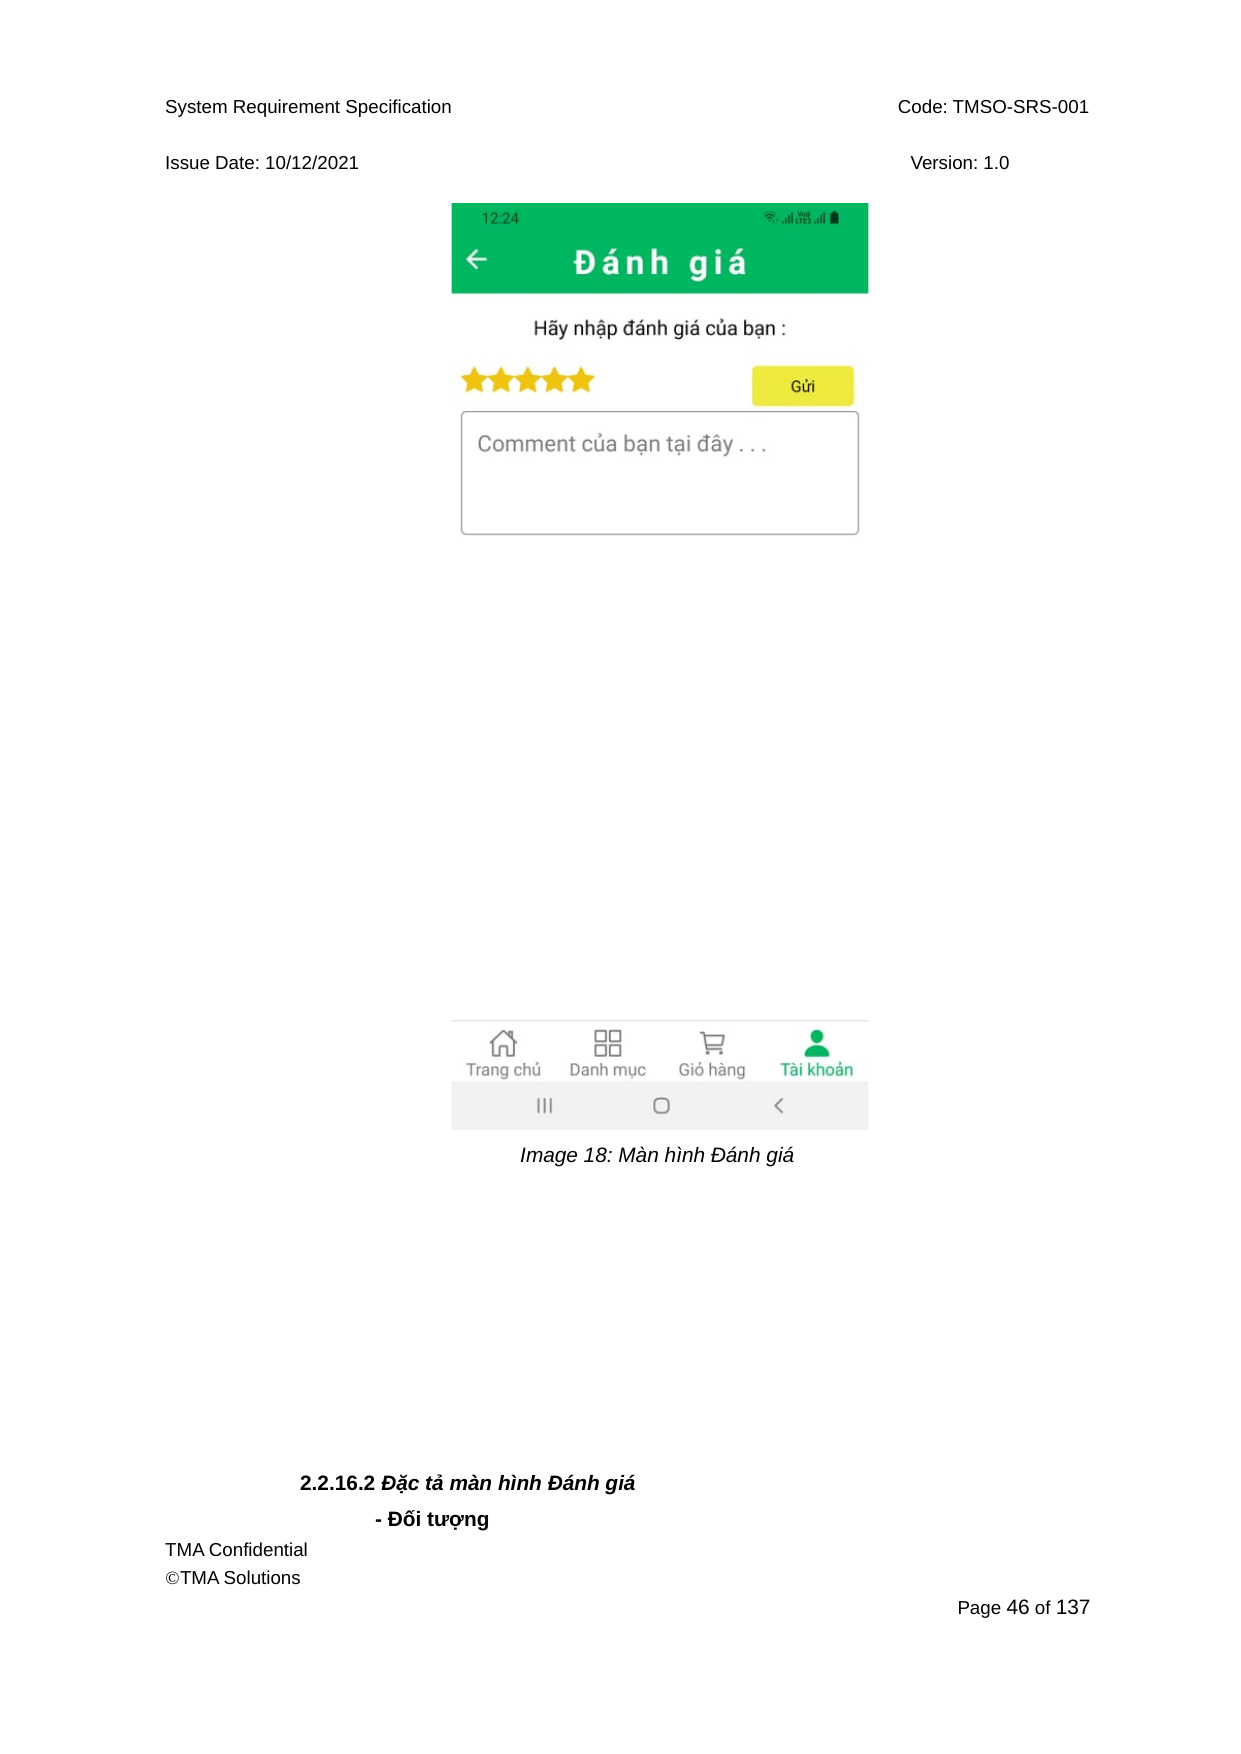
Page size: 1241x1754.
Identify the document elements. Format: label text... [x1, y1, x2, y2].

text 2.2.16.2 Đặc tả màn hình Đánh giá [225, 1471, 1090, 1494]
picture [451, 203, 869, 1130]
text Image 18: Màn hình Đánh giá [165, 1142, 1090, 1166]
text - Đối tượng [315, 1507, 1090, 1531]
